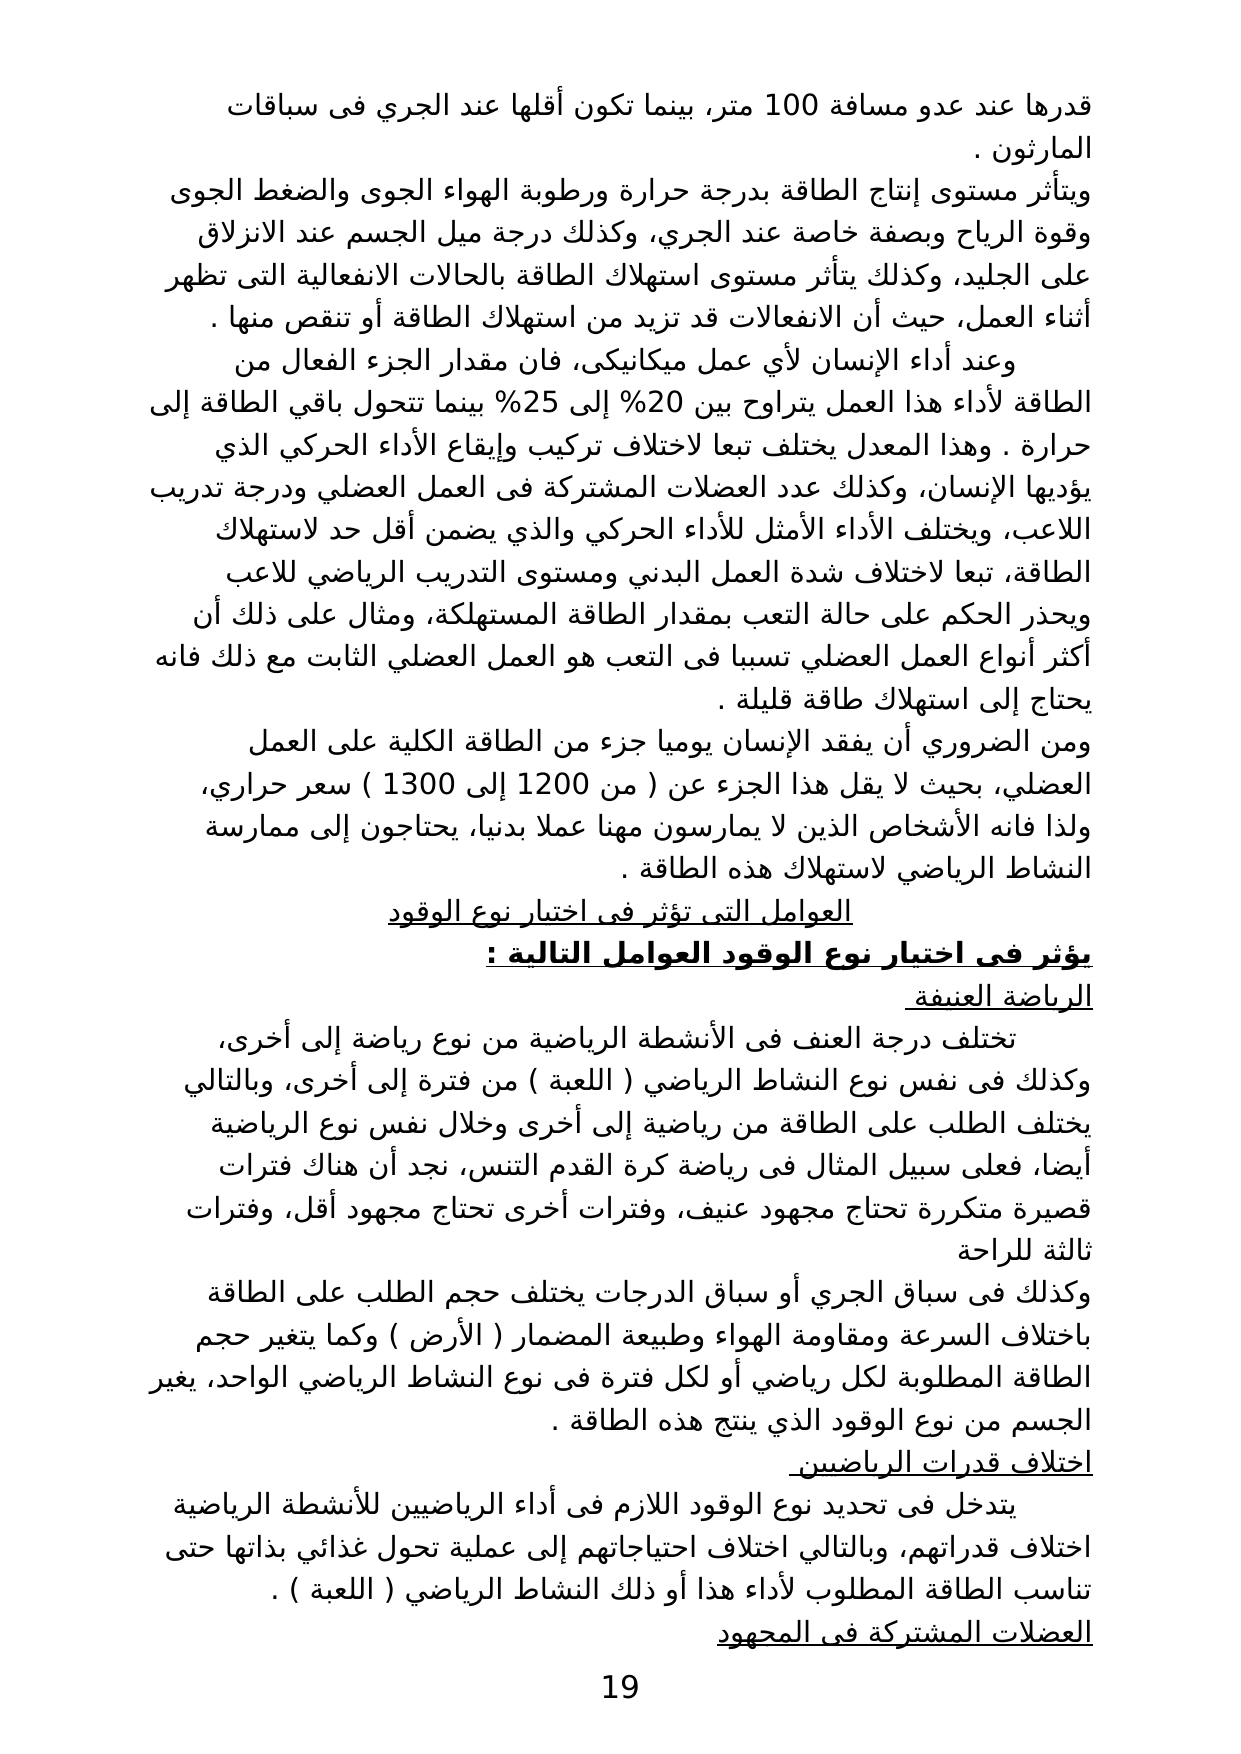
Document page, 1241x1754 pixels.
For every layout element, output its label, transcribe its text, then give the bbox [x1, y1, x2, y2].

text وكذلك فى سباق الجري أو سباق الدرجات يختلف حجم الطلب على الطاقة باختلاف السرعة ومقاومة الهواء وطبيعة المضمار ( الأرض ) وكما يتغير حجم الطاقة المطلوبة لكل رياضي أو لكل فترة فى نوع النشاط الرياضي الواحد، يغير الجسم من نوع الوقود الذي ينتج هذه الطاقة . [148, 1276, 1093, 1437]
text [148, 89, 1093, 165]
text يؤثر فى اختيار نوع الوقود العوامل التالية : [148, 937, 1093, 971]
text يتدخل فى تحديد نوع الوقود اللازم فى أداء الرياضيين للأنشطة الرياضية اختلاف قدراتهم، وبالتالي اختلاف احتياجاتهم إلى عملية تحول غذائي بذاتها حتى تناسب الطاقة المطلوب لأداء هذا أو ذلك النشاط الرياضي ( اللعبة ) . [148, 1488, 1093, 1606]
subtitle الرياضة العنيفة [148, 979, 1093, 1013]
text وعند أداء الإنسان لأي عمل ميكانيكى، فان مقدار الجزء الفعال من الطاقة لأداء هذا العمل يتراوح بين 20% إلى 25% بينما تتحول باقي الطاقة إلى حرارة . وهذا المعدل يختلف تبعا لاختلاف تركيب وإيقاع الأداء الحركي الذي يؤديها الإنسان، وكذلك عدد العضلات المشتركة فى العمل العضلي ودرجة تدريب اللاعب، ويختلف الأداء الأمثل للأداء الحركي والذي يضمن أقل حد لاستهلاك الطاقة، تبعا لاختلاف شدة العمل البدني ومستوى التدريب الرياضي للاعب ويحذر الحكم على حالة التعب بمقدار الطاقة المستهلكة، ومثال على ذلك أن أكثر أنواع العمل العضلي تسببا فى التعب هو العمل العضلي الثابت مع ذلك فانه يحتاج إلى استهلاك طاقة قليلة . [148, 343, 1093, 716]
text تختلف درجة العنف فى الأنشطة الرياضية من نوع رياضة إلى أخرى، وكذلك فى نفس نوع النشاط الرياضي ( اللعبة ) من فترة إلى أخرى، وبالتالي يختلف الطلب على الطاقة من رياضية إلى أخرى وخلال نفس نوع الرياضية أيضا، فعلى سبيل المثال فى رياضة كرة القدم التنس، نجد أن هناك فترات قصيرة متكررة تحتاج مجهود عنيف، وفترات أخرى تحتاج مجهود أقل، وفترات ثالثة للراحة [148, 1021, 1093, 1267]
text العضلات المشتركة فى المجهود [148, 1615, 1093, 1649]
subtitle العوامل التى تؤثر فى اختيار نوع الوقود [148, 894, 1093, 928]
text ومن الضروري أن يفقد الإنسان يوميا جزء من الطاقة الكلية على العمل العضلي، بحيث لا يقل هذا الجزء عن ( من 1200 إلى 1300 ) سعر حراري، ولذا فانه الأشخاص الذين لا يمارسون مهنا عملا بدنيا، يحتاجون إلى ممارسة النشاط الرياضي لاستهلاك هذه الطاقة . [148, 724, 1093, 886]
text ويتأثر مستوى إنتاج الطاقة بدرجة حرارة ورطوبة الهواء الجوى والضغط الجوى وقوة الرياح وبصفة خاصة عند الجري، وكذلك درجة ميل الجسم عند الانزلاق على الجليد، وكذلك يتأثر مستوى استهلاك الطاقة بالحالات الانفعالية التى تظهر أثناء العمل، حيث أن الانفعالات قد تزيد من استهلاك الطاقة أو تنقص منها . [148, 173, 1093, 334]
text اختلاف قدرات الرياضيين [148, 1445, 1093, 1479]
